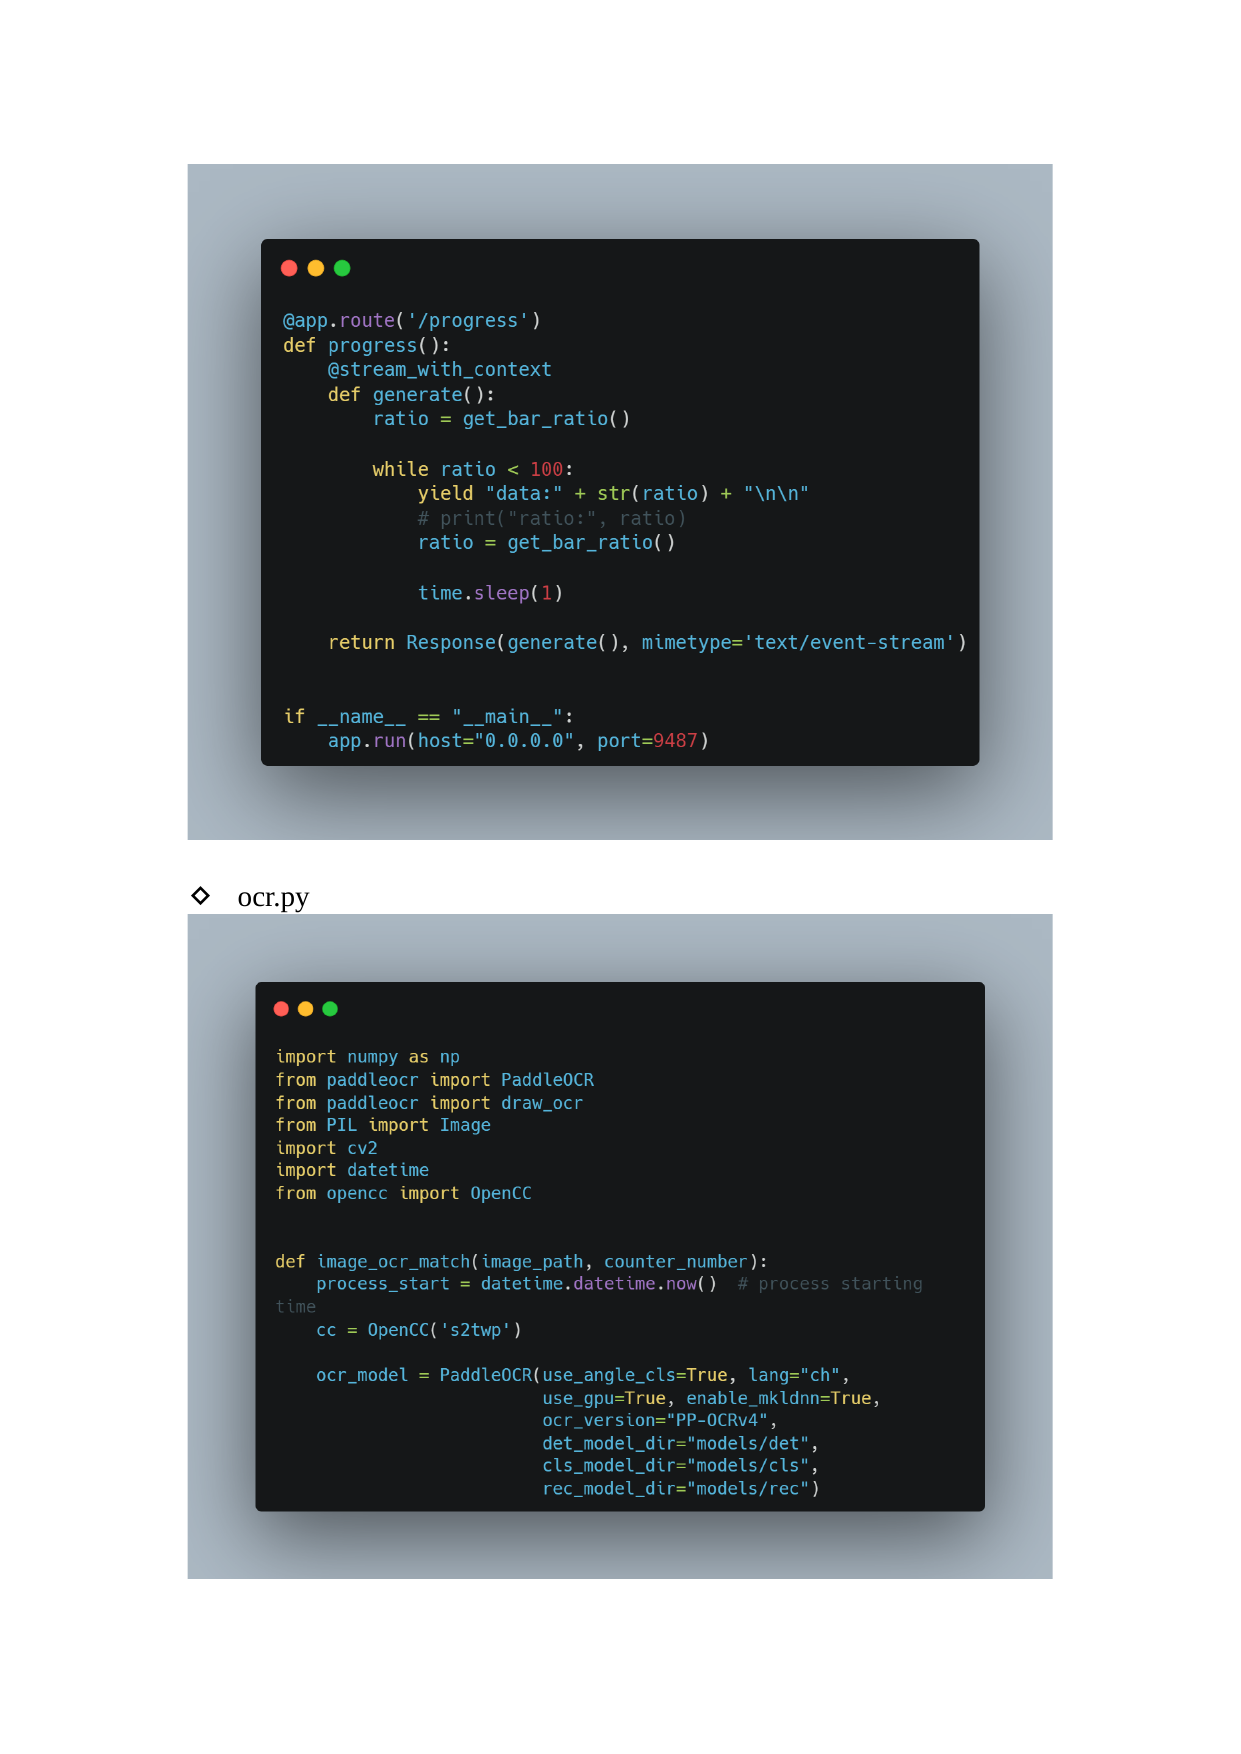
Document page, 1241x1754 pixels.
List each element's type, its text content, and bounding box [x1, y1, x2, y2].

list ocr.py [187, 877, 1053, 914]
picture [187, 164, 1053, 840]
picture [187, 914, 1053, 1579]
